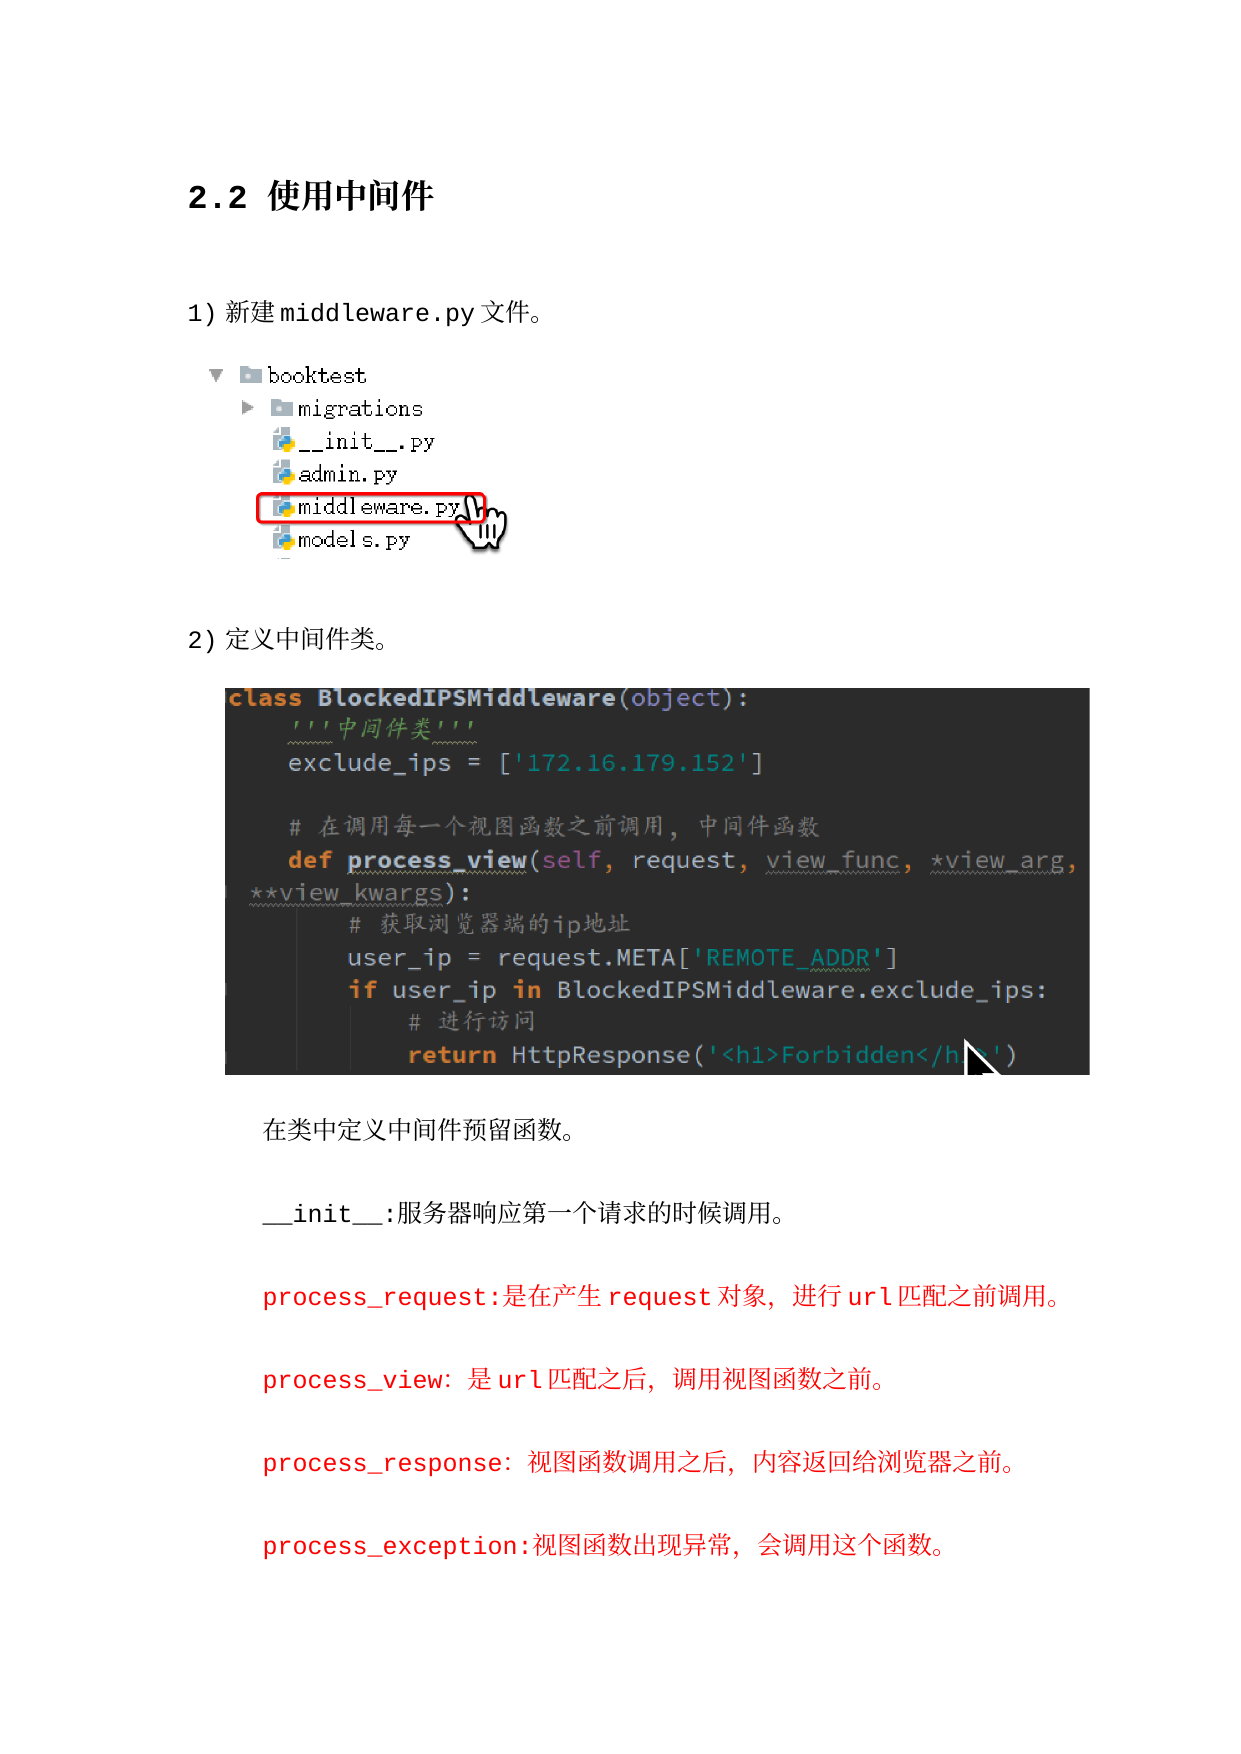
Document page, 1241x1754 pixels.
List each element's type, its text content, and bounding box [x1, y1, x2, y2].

list 新建middleware.py文件。 [187, 278, 1053, 343]
list 在类中定义中间件预留函数。 [262, 1096, 1053, 1161]
picture [187, 361, 515, 559]
list 定义中间件类。 [187, 606, 1053, 671]
list process_response：视图函数调用之后，内容返回给浏览器之前。 [262, 1428, 1053, 1493]
subtitle 2.2 使用中间件 [187, 162, 1053, 227]
list __init__:服务器响应第一个请求的时候调用。 [262, 1179, 1053, 1244]
picture [225, 688, 1090, 1075]
list process_request:是在产生request对象，进行url匹配之前调用。 [262, 1262, 1053, 1327]
list process_exception:视图函数出现异常，会调用这个函数。 [262, 1511, 1053, 1576]
list process_view：是url匹配之后，调用视图函数之前。 [262, 1345, 1053, 1410]
